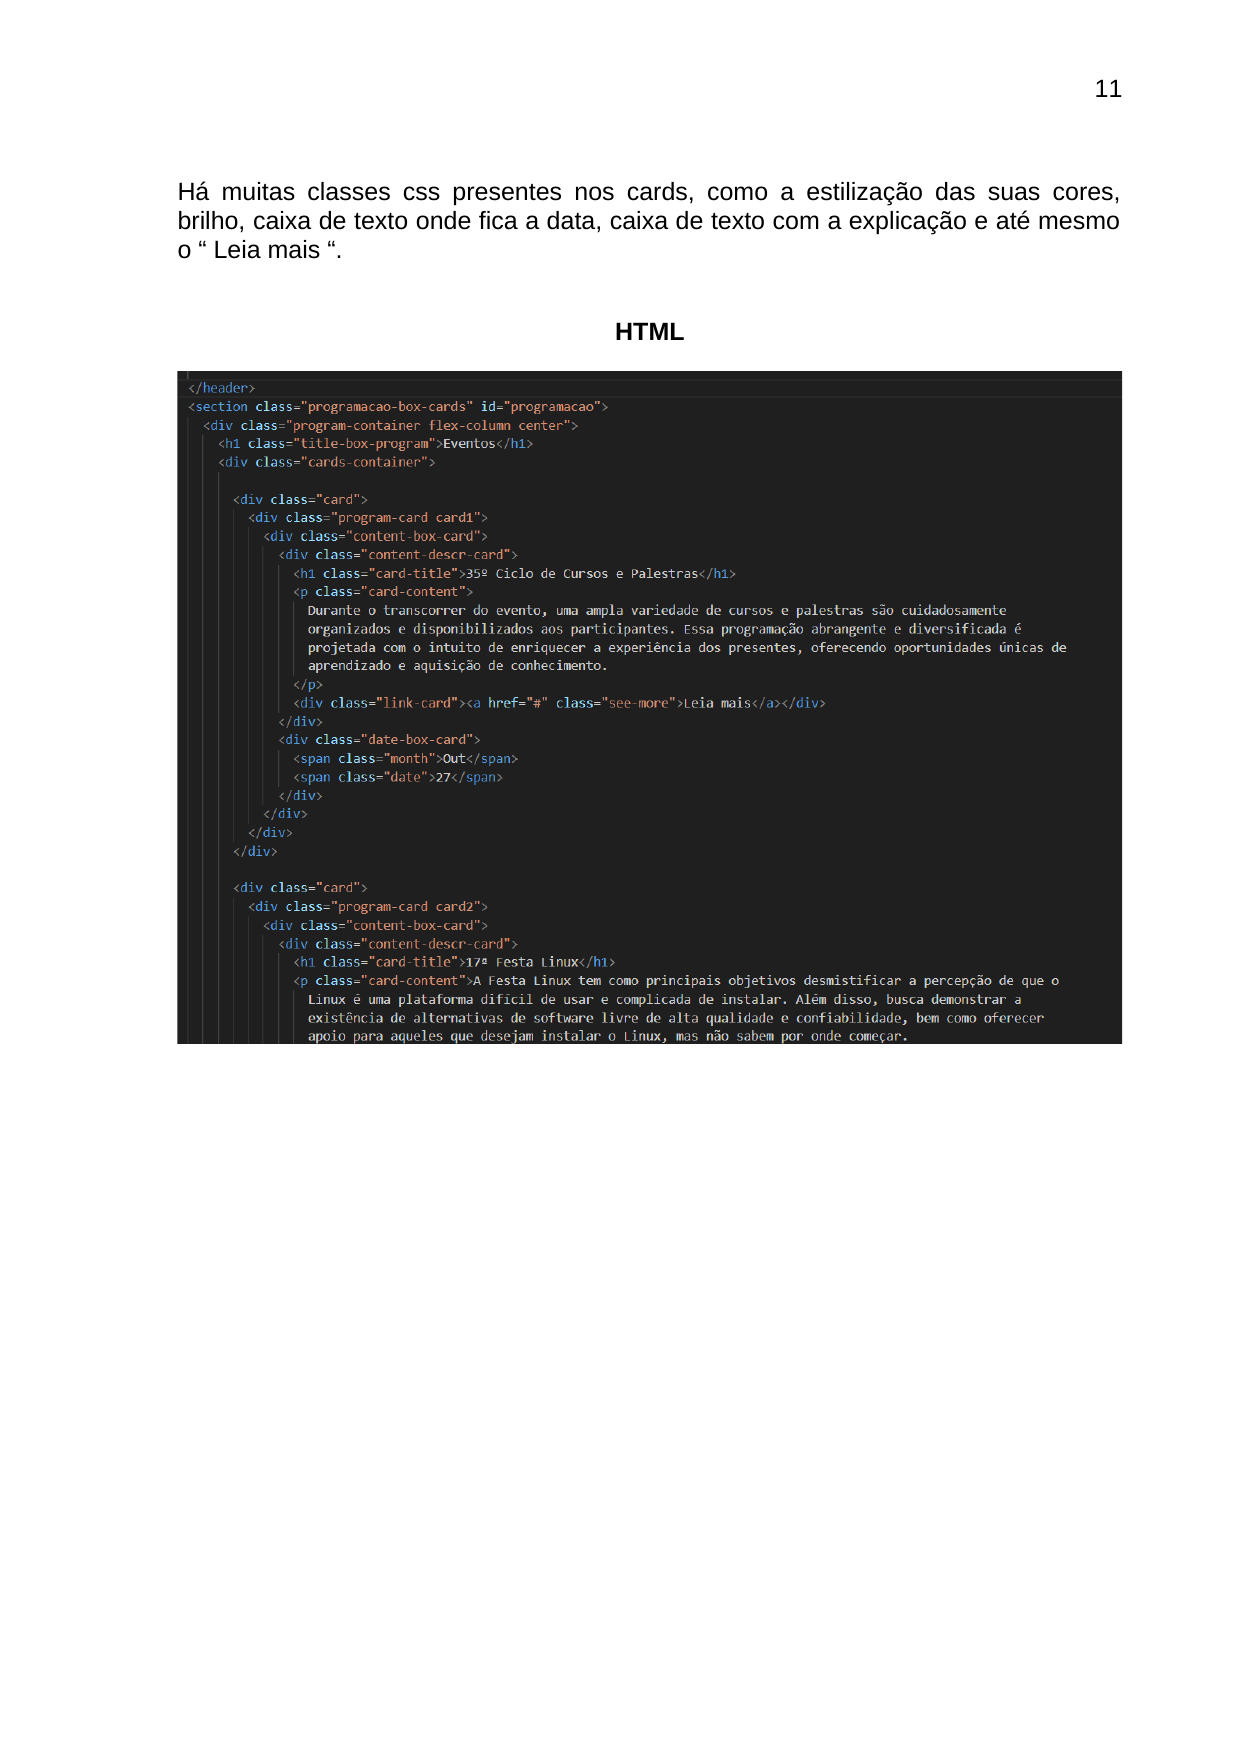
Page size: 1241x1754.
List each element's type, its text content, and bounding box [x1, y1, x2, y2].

picture [177, 371, 1123, 1044]
text HTML [177, 317, 1122, 346]
text Há muitas classes css presentes nos cards, como a estilização das suas cores, brilho, caixa de texto onde fica a data, caixa de texto com a explicação e até mesmo o “ Leia mais “. [177, 177, 1122, 263]
